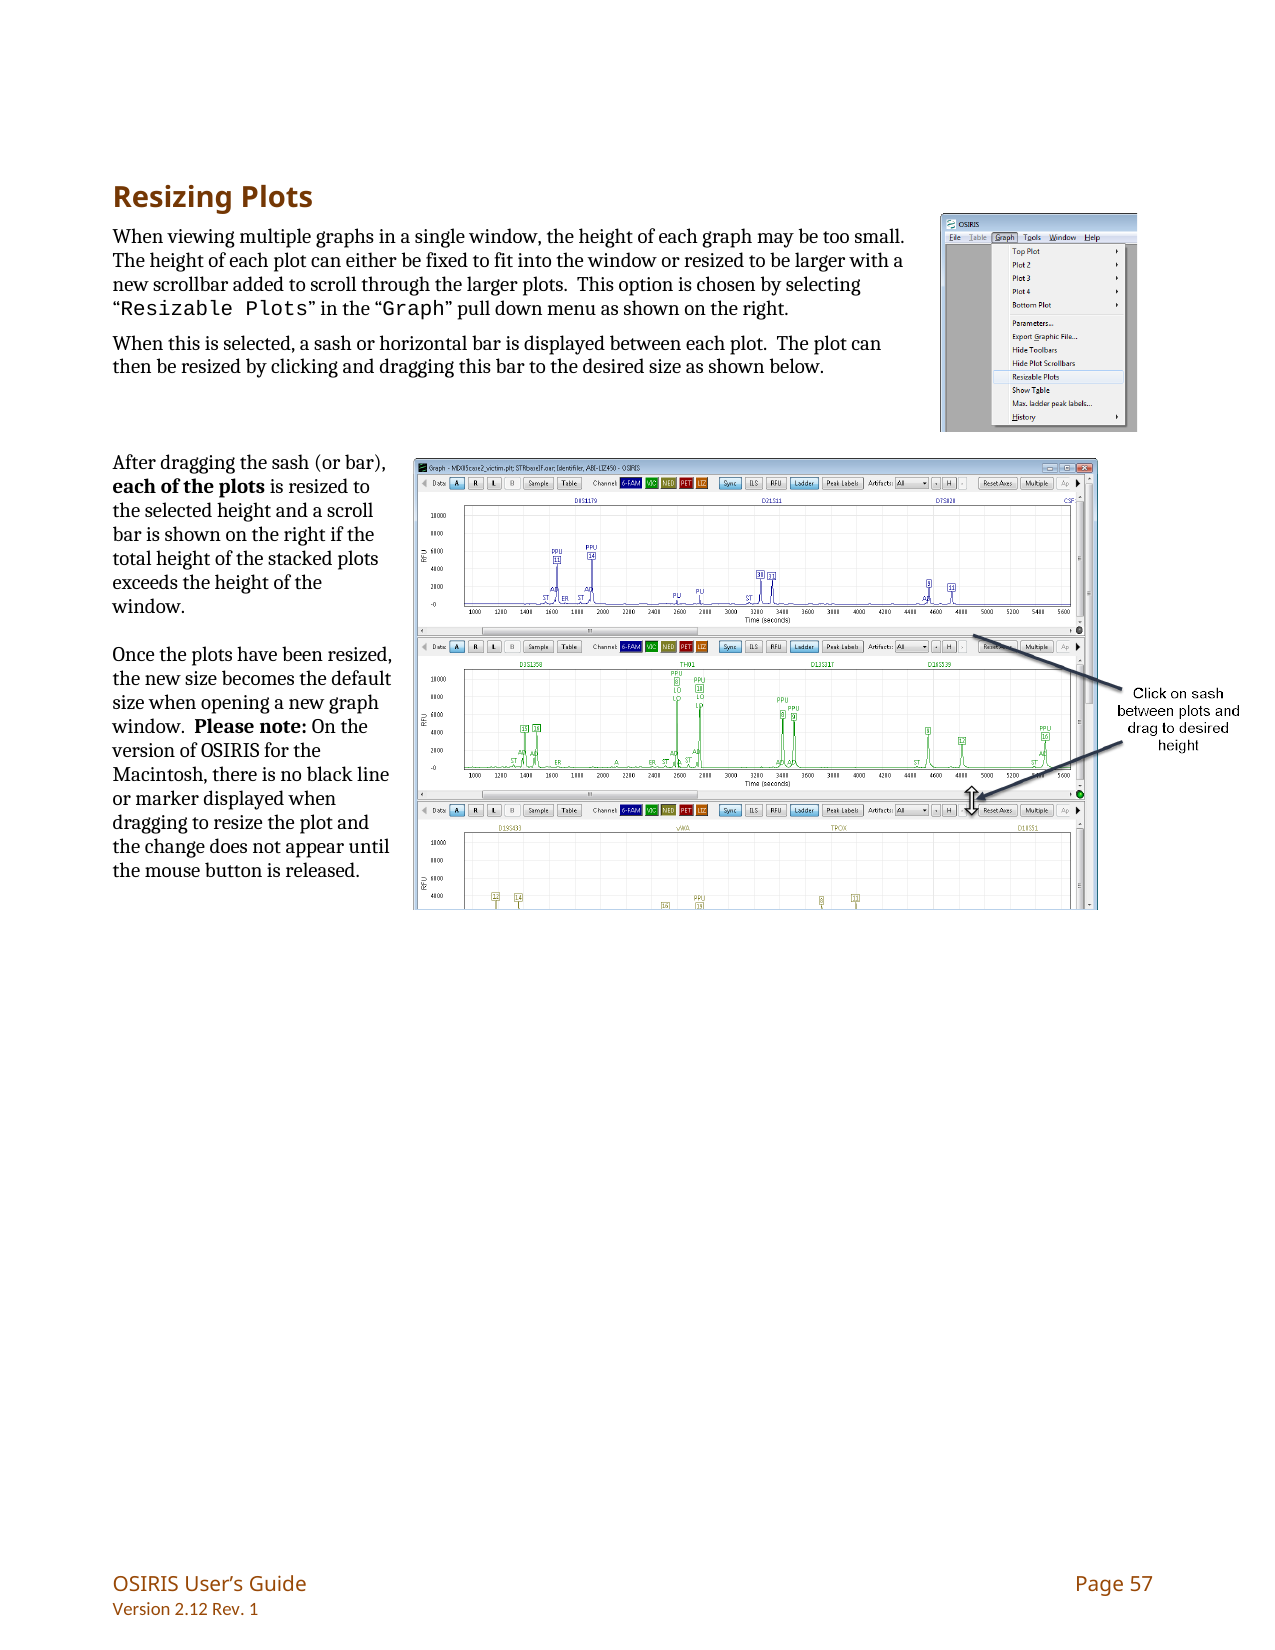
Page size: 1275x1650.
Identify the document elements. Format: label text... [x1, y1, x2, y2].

text When viewing multiple graphs in a single window, the height of each graph may be too small. The height of each plot can either be fixed to fit into the window or resized to be larger with a new scrollbar added to scroll through the larger plots. This option is chosen by selecting “Resizable Plots” in the “Graph” pull down menu as shown on the right. [112, 225, 907, 322]
text When this is selected, a sash or horizontal bar is displayed between each plot. The plot can then be resized by clicking and dragging this bar to the desired size as shown below. [112, 331, 907, 379]
picture [940, 216, 1138, 432]
picture [413, 458, 1257, 910]
subtitle Resizing Plots [112, 177, 1162, 216]
text Once the plots have been resized, the new size becomes the default size when opening a new graph window. Please note: On the version of OSIRIS for the Macintosh, there is no black line or marker displayed when dragging to resize the plot and the change does not appear until the mouse button is released. [112, 643, 413, 882]
text After dragging the sash (or bar), each of the plots is resized to the selected height and a scroll bar is shown on the right if the total height of the stacked plots exceeds the height of the window. [112, 451, 1162, 619]
